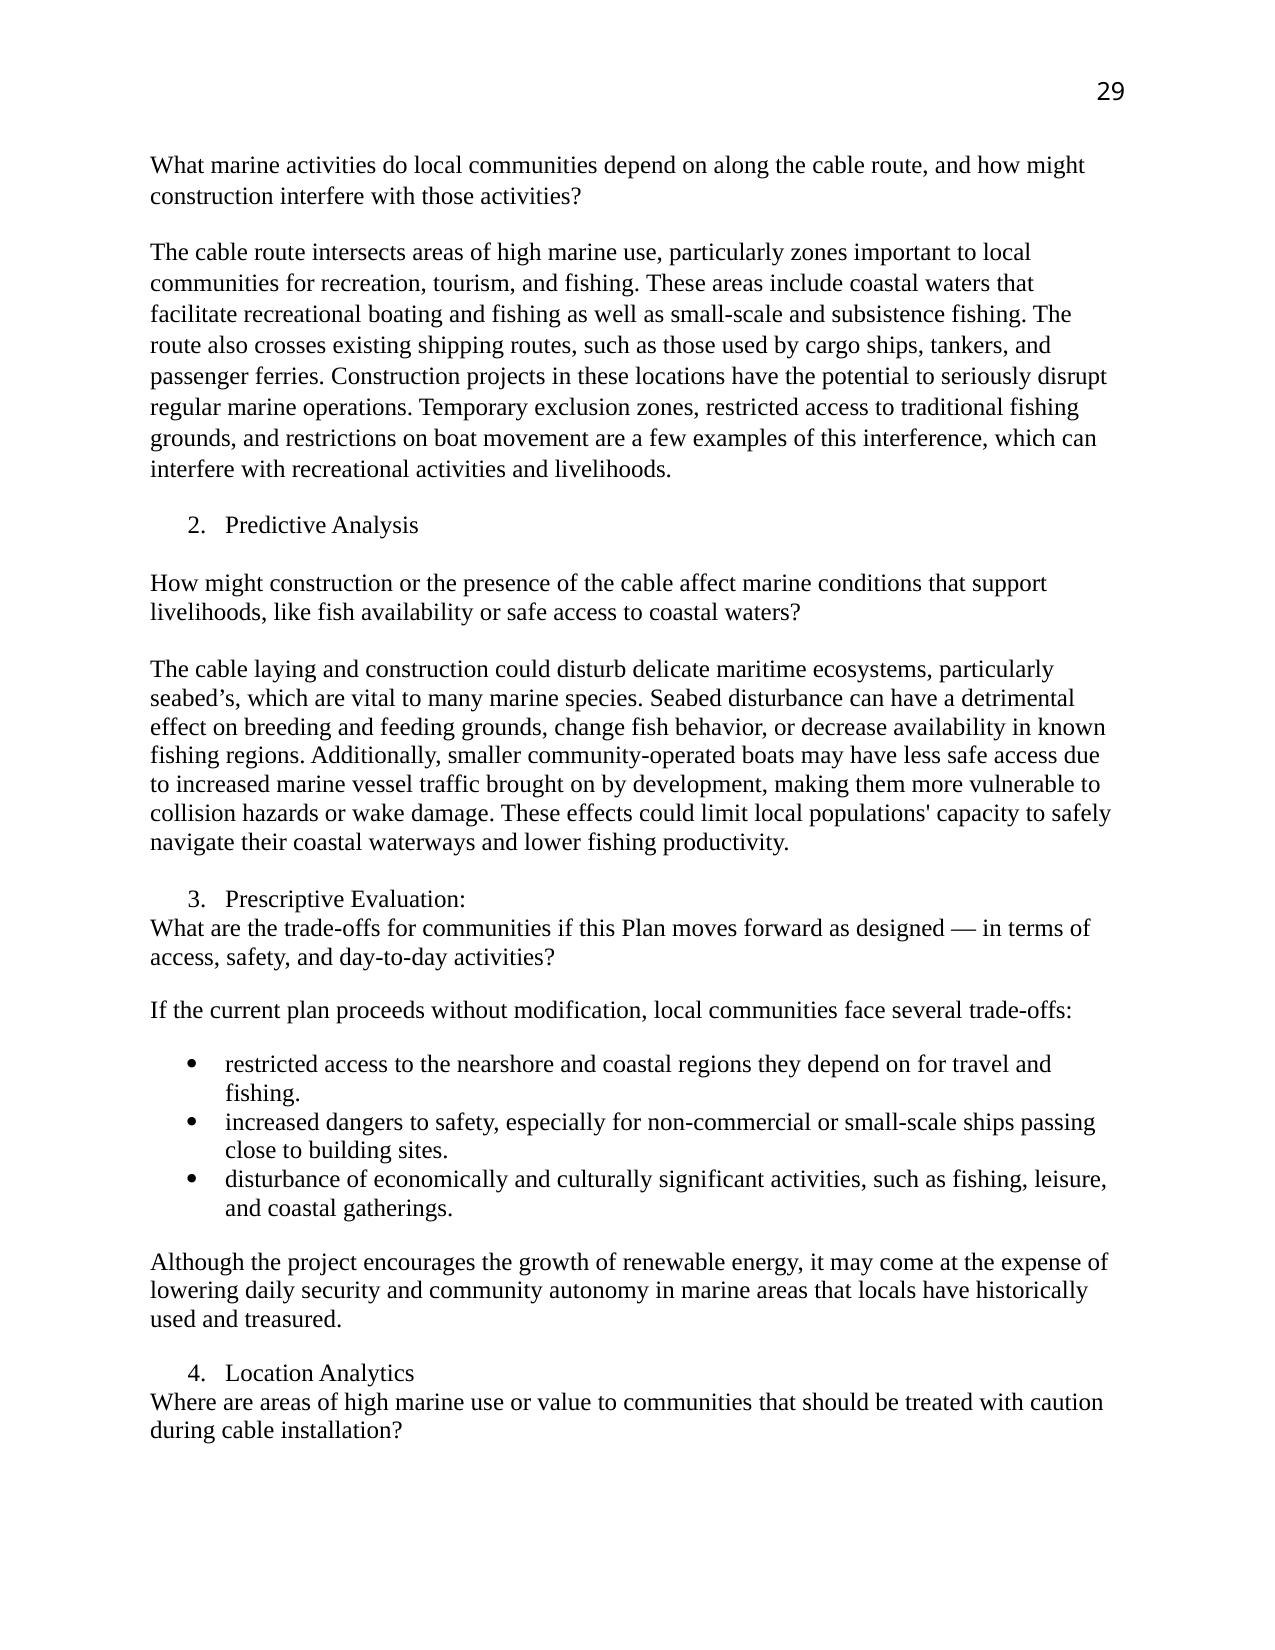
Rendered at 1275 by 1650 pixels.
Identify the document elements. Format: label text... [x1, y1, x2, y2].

text What marine activities do local communities depend on along the cable route, and how might construction interfere with those activities? [150, 150, 1125, 210]
list restricted access to the nearshore and coastal regions they depend on for travel and fishing. [187, 1049, 1125, 1107]
list disturbance of economically and culturally significant activities, such as fishing, leisure, and coastal gatherings. [187, 1164, 1125, 1222]
text What are the trade-offs for communities if this Plan moves forward as designed — in terms of access, safety, and day-to-day activities? [150, 913, 1125, 970]
list Predictive Analysis [187, 510, 1125, 539]
list Prescriptive Evaluation: [187, 884, 1125, 913]
text If the current plan proceeds without modification, local communities face several trade-offs: [150, 995, 1125, 1024]
text The cable route intersects areas of high marine use, particularly zones important to local communities for recreation, tourism, and fishing. These areas include coastal waters that facilitate recreational boating and fishing as well as small-scale and subsistence fishing. The route also crosses existing shipping routes, such as those used by cargo ships, tankers, and passenger ferries. Construction projects in these locations have the potential to seriously disrupt regular marine operations. Temporary exclusion zones, restricted access to traditional fishing grounds, and restrictions on boat movement are a few examples of this interference, which can interfere with recreational activities and livelihoods. [150, 237, 1125, 483]
list increased dangers to safety, especially for non-commercial or small-scale ships passing close to building sites. [187, 1107, 1125, 1164]
text Where are areas of high marine use or value to communities that should be treated with caution during cable installation? [150, 1387, 1125, 1444]
text How might construction or the presence of the cable affect marine conditions that support livelihoods, like fish availability or safe access to coastal waters? [150, 568, 1125, 625]
list Location Analytics [187, 1358, 1125, 1387]
text The cable laying and construction could disturb delicate maritime ecosystems, particularly seabed’s, which are vital to many marine species. Seabed disturbance can have a detrimental effect on breeding and feeding grounds, change fish behavior, or decrease availability in known fishing regions. Additionally, smaller community-operated boats may have less safe access due to increased marine vessel traffic brought on by development, making them more vulnerable to collision hazards or wake damage. These effects could limit local populations' capacity to safely navigate their coastal waterways and lower fishing productivity. [150, 654, 1125, 855]
text Although the project encourages the growth of renewable energy, it may come at the expense of lowering daily security and community autonomy in marine areas that locals have historically used and treasured. [150, 1247, 1125, 1333]
